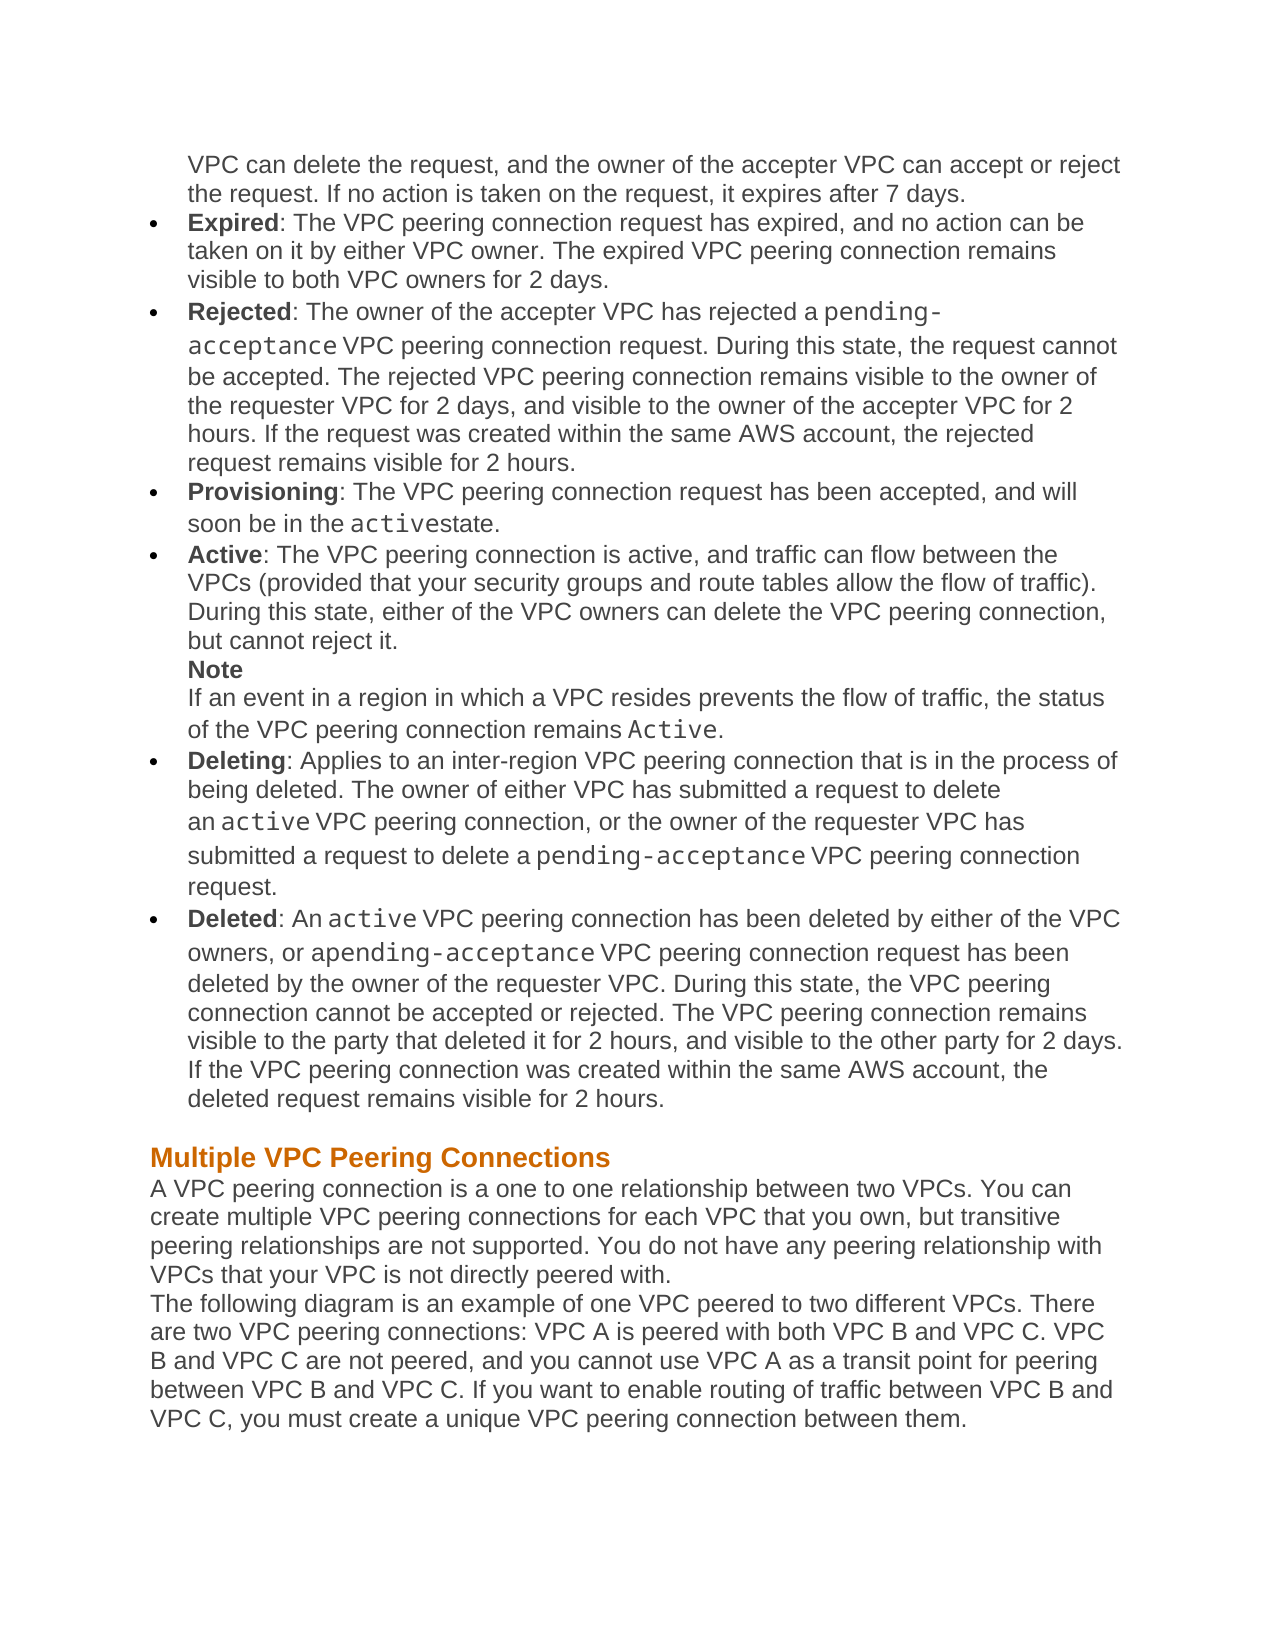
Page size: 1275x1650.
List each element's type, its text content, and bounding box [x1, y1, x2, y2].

text A VPC peering connection is a one to one relationship between two VPCs. You can create multiple VPC peering connections for each VPC that you own, but transitive peering relationships are not supported. You do not have any peering relationship with VPCs that your VPC is not directly peered with. [150, 1174, 1125, 1289]
list Active: The VPC peering connection is active, and traffic can flow between the VPCs (provided that your security groups and route tables allow the flow of traffic). During this state, either of the VPC owners can delete the VPC peering connection, but cannot reject it. Note If an event in a region in which a VPC resides prevents the flow of traffic, the status of the VPC peering connection remains Active. [150, 540, 1125, 746]
list Expired: The VPC peering connection request has expired, and no action can be taken on it by either VPC owner. The expired VPC peering connection remains visible to both VPC owners for 2 days. [150, 207, 1125, 294]
list Provisioning: The VPC peering connection request has been accepted, and will soon be in the activestate. [150, 477, 1125, 540]
text The following diagram is an example of one VPC peered to two different VPCs. There are two VPC peering connections: VPC A is peered with both VPC B and VPC C. VPC B and VPC C are not peered, and you cannot use VPC A as a transit point for peering between VPC B and VPC C. If you want to enable routing of traffic between VPC B and VPC C, you must create a unique VPC peering connection between them. [150, 1289, 1125, 1432]
text Multiple VPC Peering Connections [150, 1141, 1125, 1174]
list Deleting: Applies to an inter-region VPC peering connection that is in the process of being deleted. The owner of either VPC has submitted a request to delete an active VPC peering connection, or the owner of the requester VPC has submitted a request to delete a pending-acceptance VPC peering connection request. [150, 746, 1125, 901]
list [150, 150, 1125, 207]
list Deleted: An active VPC peering connection has been deleted by either of the VPC owners, or apending-acceptance VPC peering connection request has been deleted by the owner of the requester VPC. During this state, the VPC peering connection cannot be accepted or rejected. The VPC peering connection remains visible to the party that deleted it for 2 hours, and visible to the other party for 2 days. If the VPC peering connection was created within the same AWS account, the deleted request remains visible for 2 hours. [150, 901, 1125, 1112]
list Rejected: The owner of the accepter VPC has rejected a pending-acceptance VPC peering connection request. During this state, the request cannot be accepted. The rejected VPC peering connection remains visible to the owner of the requester VPC for 2 days, and visible to the owner of the accepter VPC for 2 hours. If the request was created within the same AWS account, the rejected request remains visible for 2 hours. [150, 294, 1125, 477]
